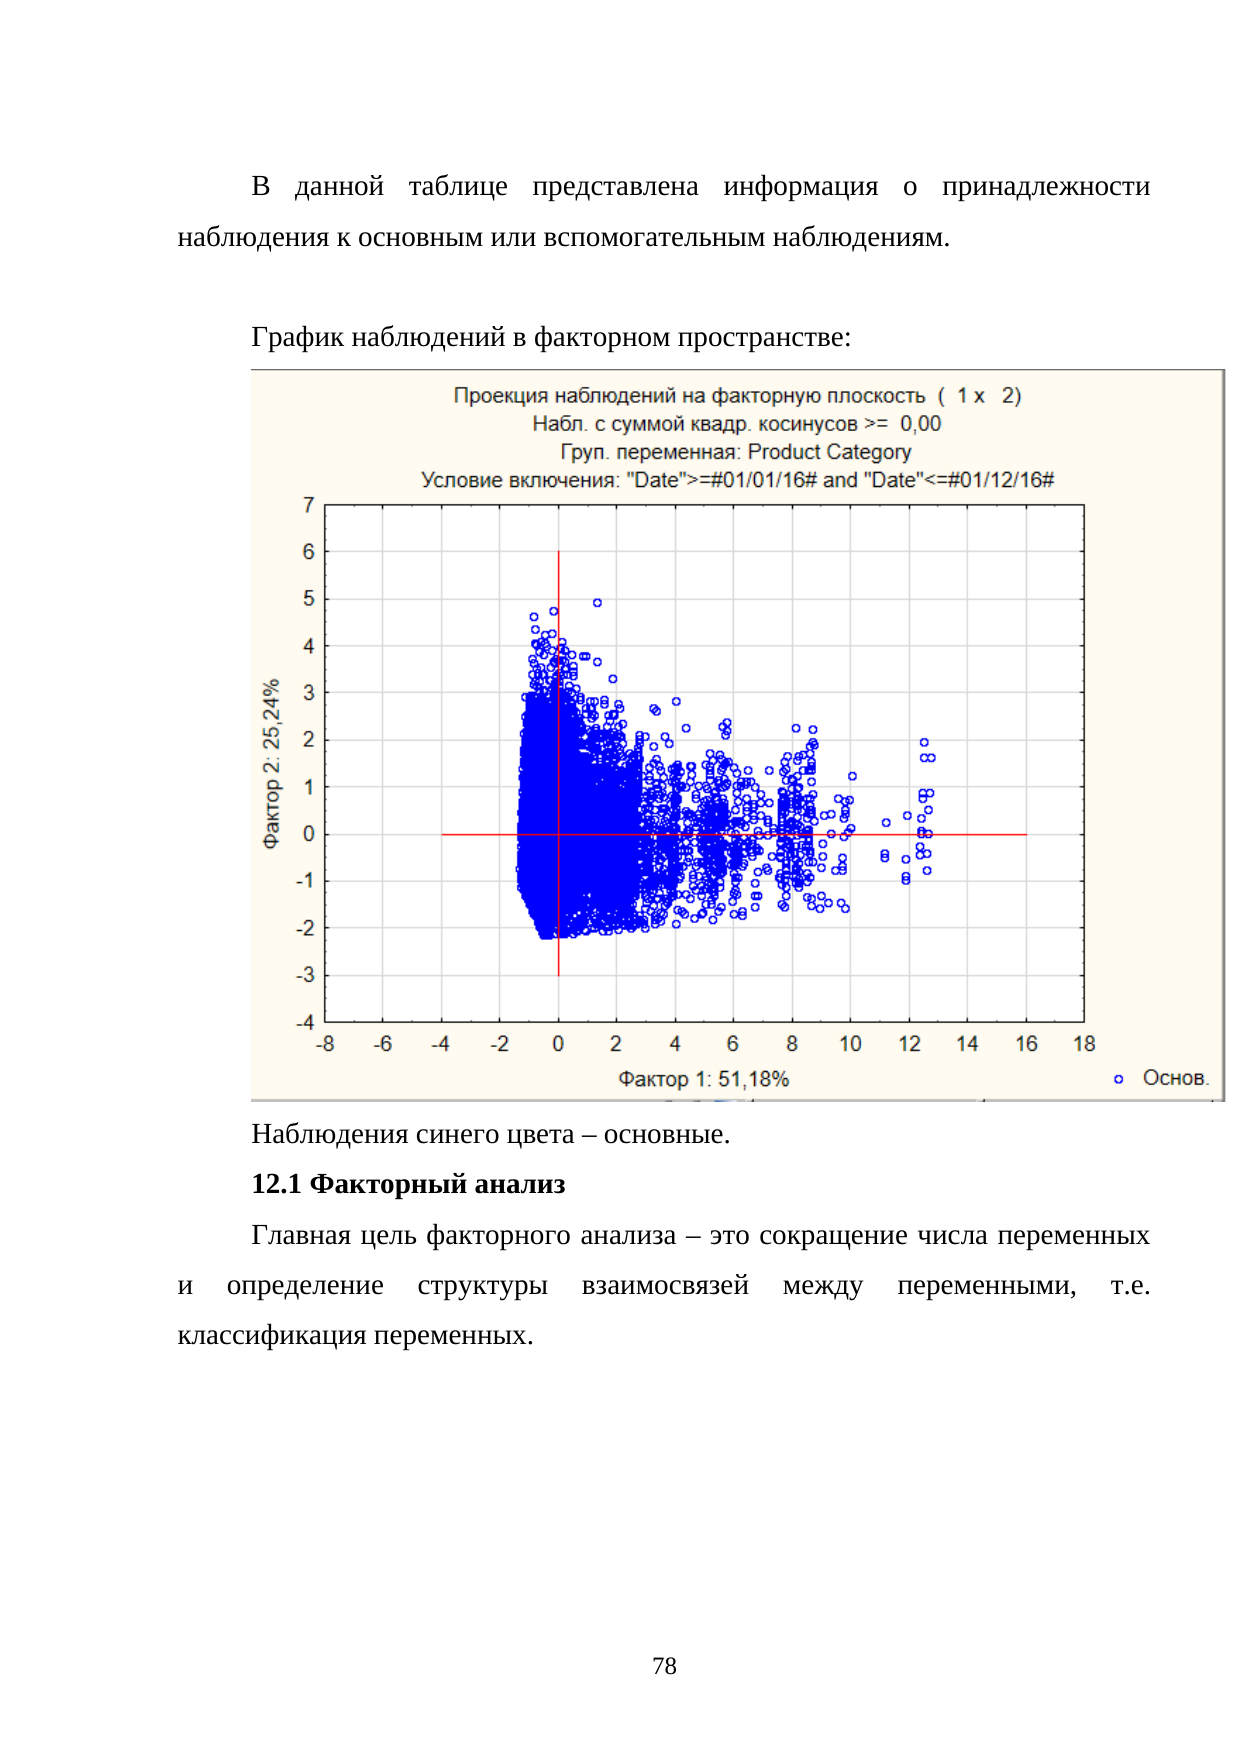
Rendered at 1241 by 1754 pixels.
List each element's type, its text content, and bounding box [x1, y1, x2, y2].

text Главная цель факторного анализа – это сокращение числа переменных и определение структуры взаимосвязей между переменными, т.е. классификация переменных. [177, 1217, 1152, 1351]
text 12.1 Факторный анализ [177, 1167, 1152, 1200]
text График наблюдений в факторном пространстве: [177, 319, 1152, 353]
text В данной таблице представлена информация о принадлежности наблюдения к основным или вспомогательным наблюдениям. [177, 168, 1152, 252]
picture [251, 369, 1226, 1102]
text Наблюдения синего цвета – основные. [177, 1116, 1152, 1150]
